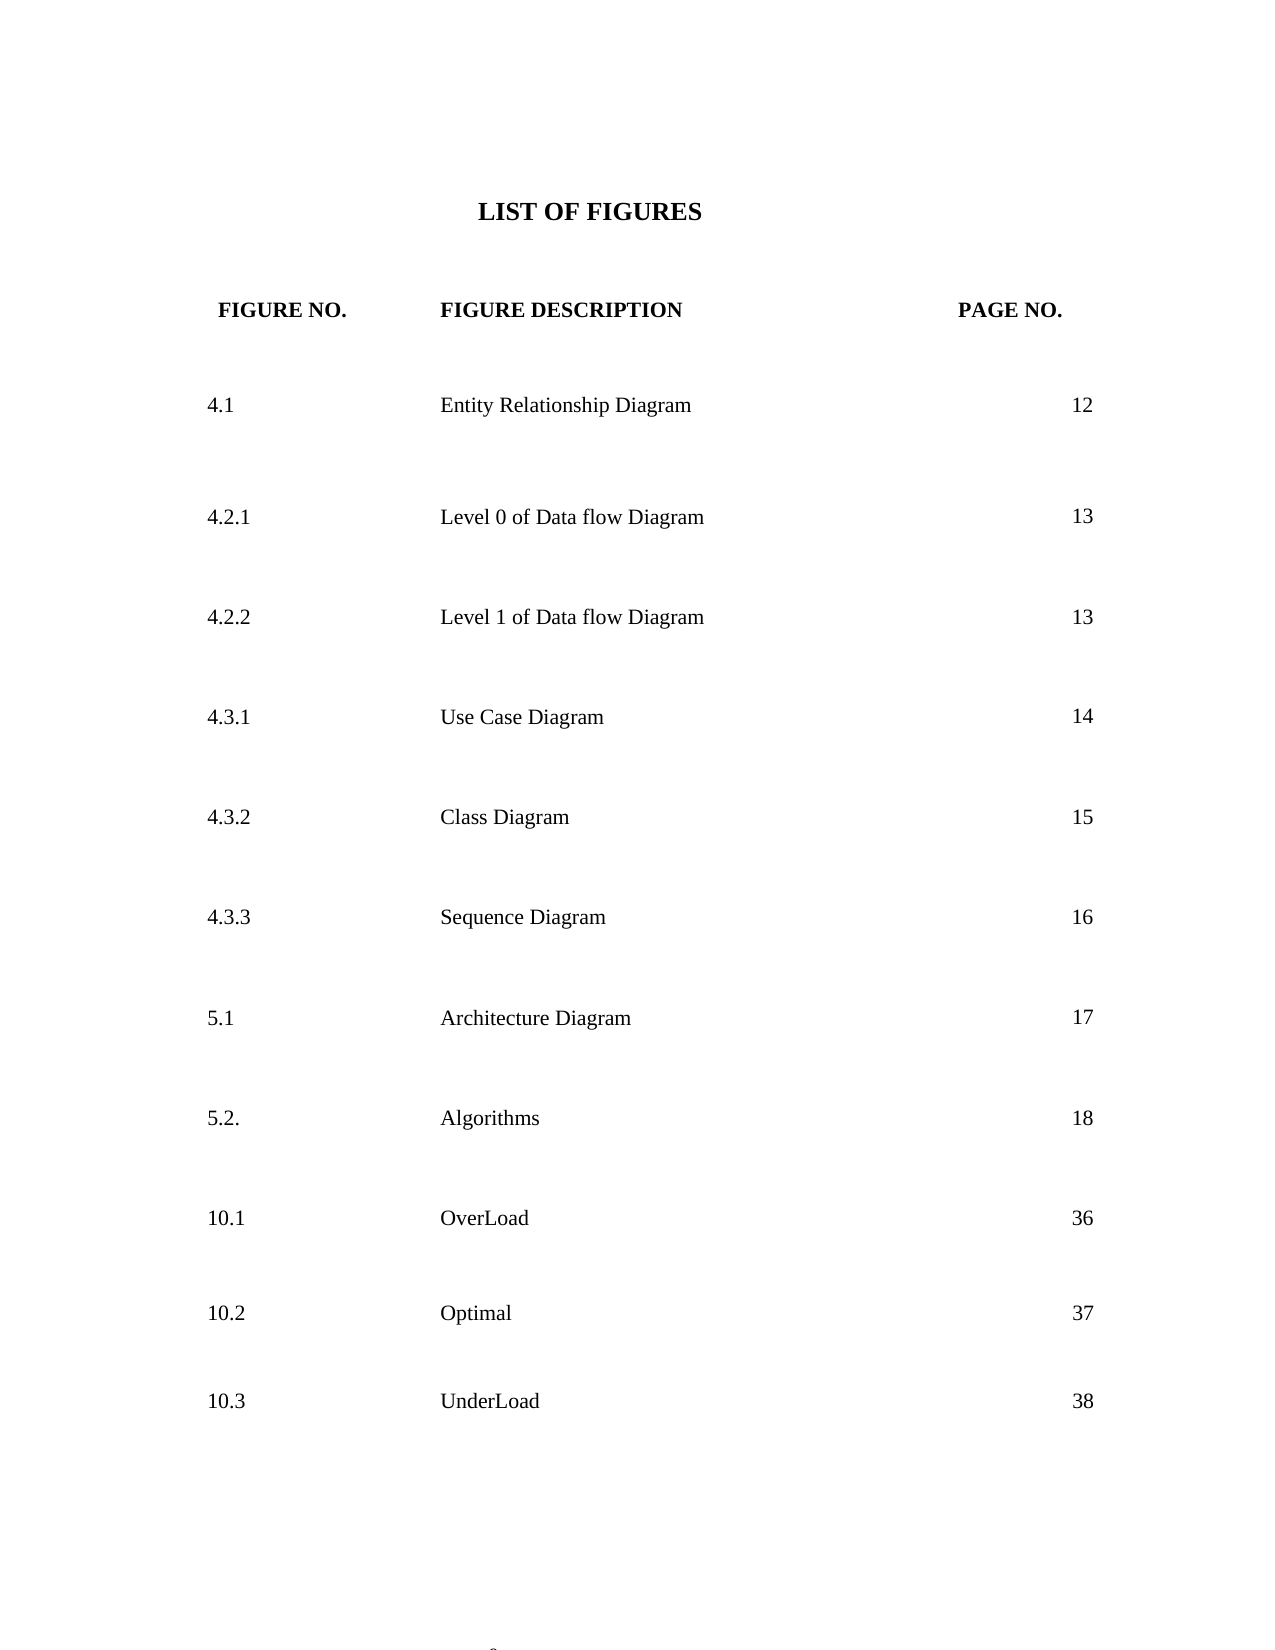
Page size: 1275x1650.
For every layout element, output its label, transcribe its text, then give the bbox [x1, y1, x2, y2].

table_cell 16 [881, 892, 1142, 992]
table_cell Optimal [393, 1289, 881, 1380]
table_cell Architecture Diagram [393, 992, 881, 1092]
table_cell 36 [881, 1192, 1142, 1289]
table_cell 4.2.1 [186, 490, 393, 591]
table_header FIGURE DESCRIPTION [393, 273, 881, 368]
subtitle LIST OF FIGURES [125, 196, 1068, 226]
table_cell Level 0 of Data flow Diagram [393, 490, 881, 591]
table_cell Class Diagram [393, 792, 881, 892]
table_cell 38 [881, 1380, 1142, 1448]
table_cell Entity Relationship Diagram [393, 368, 881, 490]
table_header FIGURE NO. [186, 273, 393, 368]
table_cell 10.2 [186, 1289, 393, 1380]
table_cell Level 1 of Data flow Diagram [393, 591, 881, 691]
table_cell 12 [881, 368, 1142, 490]
table_header PAGE NO. [881, 273, 1142, 368]
table_cell 13 [881, 490, 1142, 591]
table_cell 17 [881, 992, 1142, 1092]
table_cell 37 [881, 1289, 1142, 1380]
table_cell 4.1 [186, 368, 393, 490]
table_cell 4.3.2 [186, 792, 393, 892]
table_cell Algorithms [393, 1093, 881, 1192]
table_cell 5.1 [186, 992, 393, 1092]
table_cell 10.3 [186, 1380, 393, 1448]
table_cell 18 [881, 1093, 1142, 1192]
table_cell Sequence Diagram [393, 892, 881, 992]
table_cell 14 [881, 691, 1142, 792]
table_cell 4.3.1 [186, 691, 393, 792]
table_cell OverLoad [393, 1192, 881, 1289]
table_cell 4.2.2 [186, 591, 393, 691]
table_cell 5.2. [186, 1093, 393, 1192]
table_cell Use Case Diagram [393, 691, 881, 792]
table_cell UnderLoad [393, 1380, 881, 1448]
table_cell 4.3.3 [186, 892, 393, 992]
table_cell 15 [881, 792, 1142, 892]
table_cell 10.1 [186, 1192, 393, 1289]
table_cell 13 [881, 591, 1142, 691]
